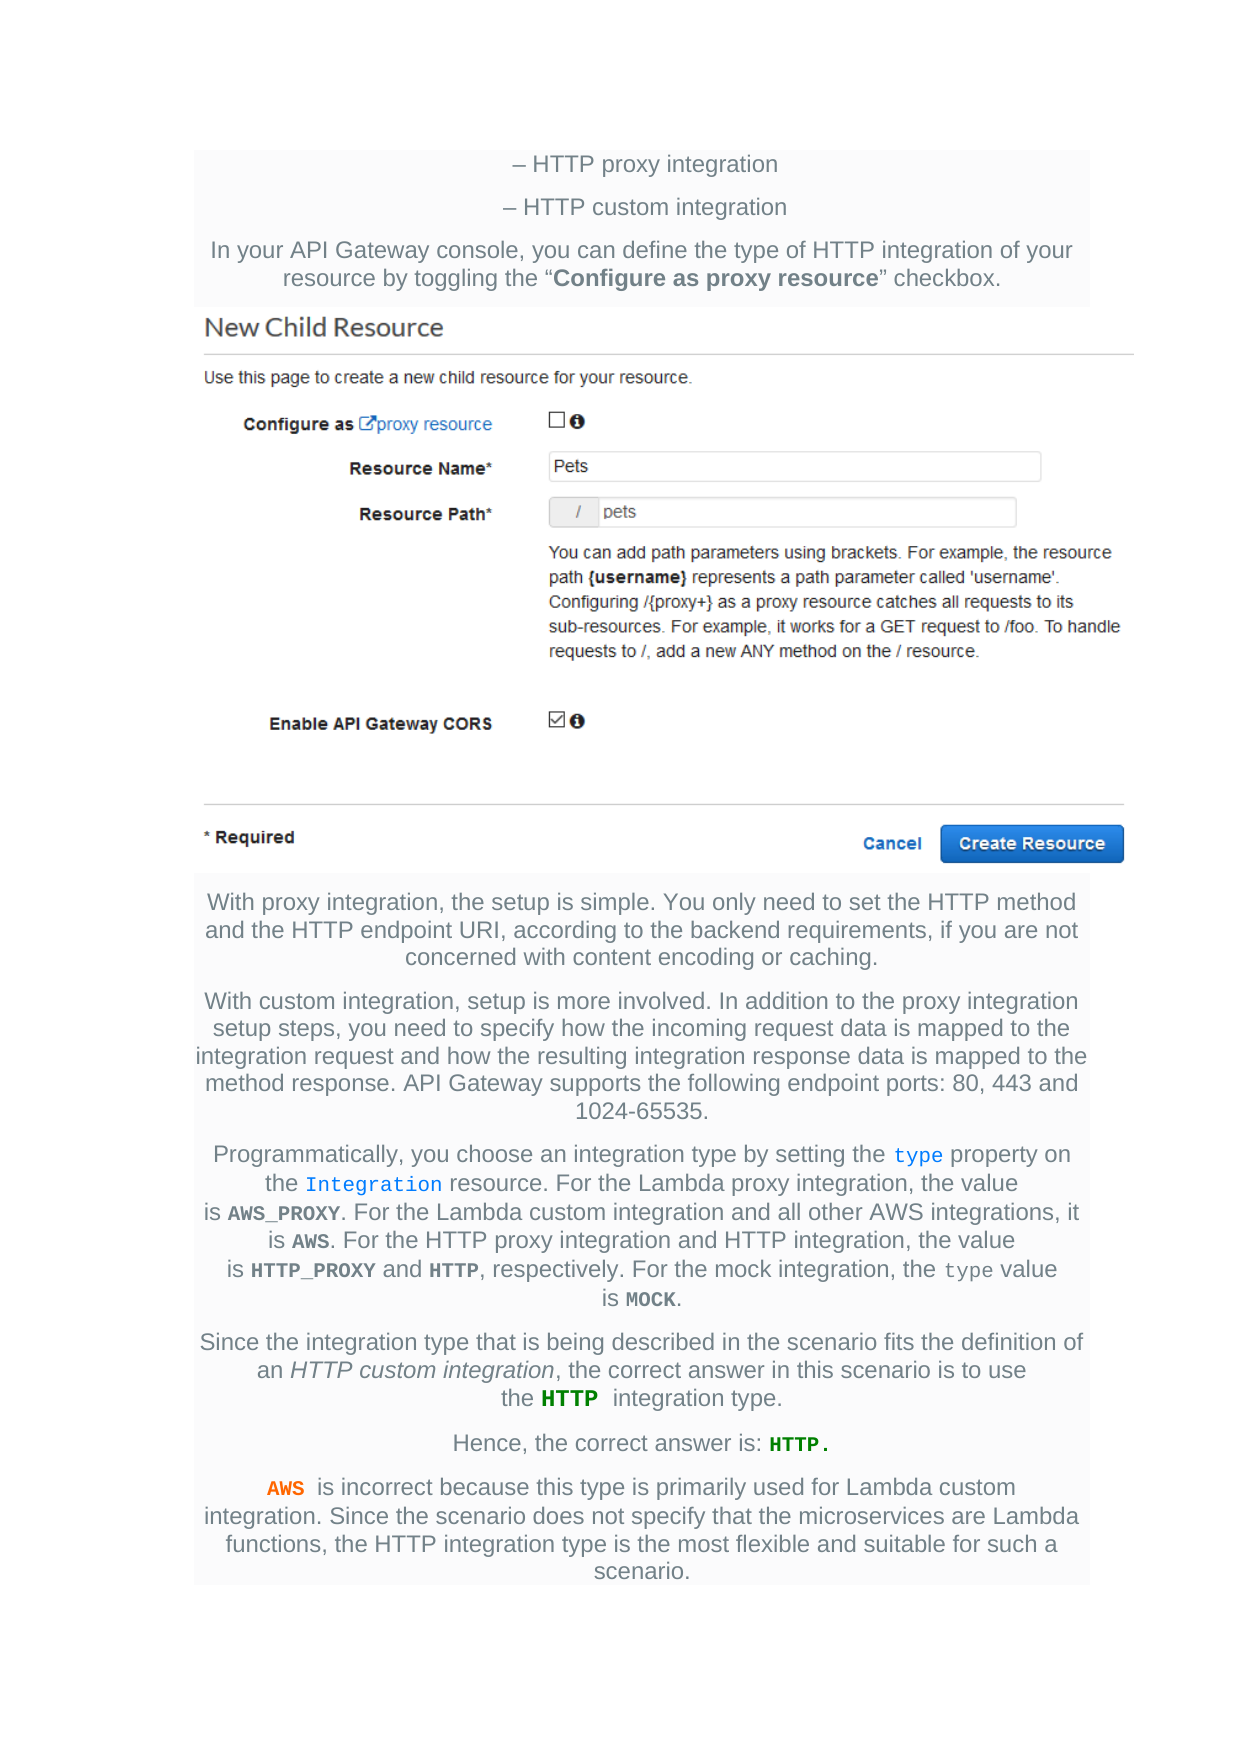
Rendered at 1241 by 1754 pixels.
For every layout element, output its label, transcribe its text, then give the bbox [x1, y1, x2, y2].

text Hence, the correct answer is: HTTP. [194, 1429, 1090, 1458]
text Programmatically, you choose an integration type by setting the type property on the Integration resource. For the Lambda proxy integration, the value is AWS_PROXY. For the Lambda custom integration and all other AWS integrations, it is AWS. For the HTTP proxy integration and HTTP integration, the value is HTTP_PROXY and HTTP, respectively. For the mock integration, the type value is MOCK. [194, 1140, 1090, 1313]
text – HTTP custom integration [194, 193, 1090, 221]
text With proxy integration, the setup is simple. You only need to set the HTTP method and the HTTP endpoint URI, according to the backend requirements, if you are not concerned with content encoding or caching. [194, 888, 1090, 971]
text With custom integration, setup is more involved. In addition to the proxy integration setup steps, you need to specify how the incoming request data is mapped to the integration request and how the resulting integration response data is mapped to the method response. API Gateway supports the following endpoint ports: 80, 443 and 1024-65535. [194, 987, 1090, 1124]
text Since the integration type that is being described in the scenario fits the definition of an HTTP custom integration, the correct answer in this scenario is to use the HTTP integration type. [194, 1328, 1090, 1413]
text AWS is incorrect because this type is primarily used for Lambda custom integration. Since the scenario does not specify that the microservices are Lambda functions, the HTTP integration type is the most flexible and suitable for such a scenario. [194, 1473, 1090, 1585]
text – HTTP proxy integration [194, 150, 1090, 178]
text In your API Gateway console, you can define the type of HTTP integration of your resource by toggling the “Configure as proxy resource” checkbox. [194, 236, 1090, 292]
picture [193, 307, 1134, 873]
